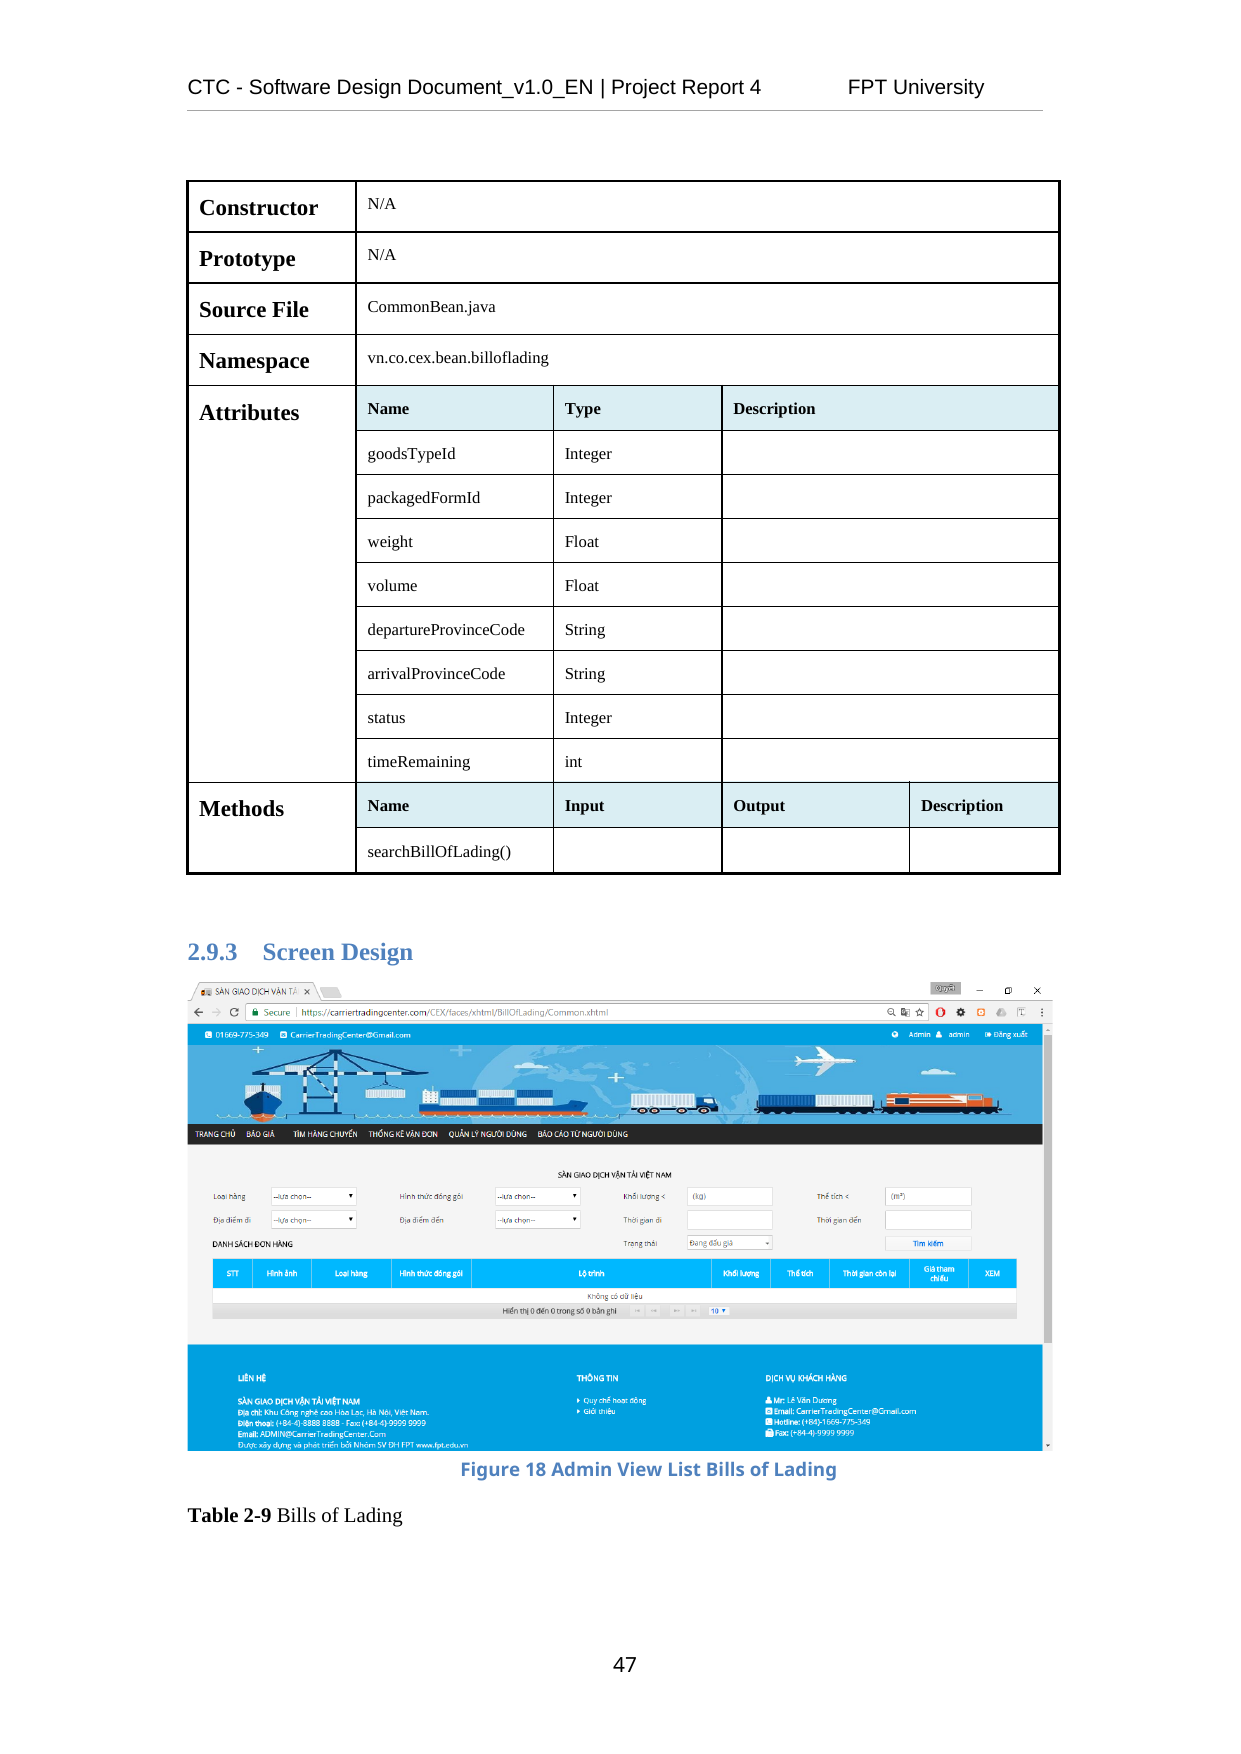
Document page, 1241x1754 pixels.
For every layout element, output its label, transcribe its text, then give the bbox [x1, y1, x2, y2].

table_cell Type [554, 386, 721, 430]
table_cell Name [357, 386, 553, 430]
table_cell Namespace [189, 335, 355, 384]
table_cell [723, 607, 1058, 649]
table_cell Methods [189, 783, 355, 872]
table_cell Float [554, 563, 721, 606]
table_cell Attributes [189, 386, 355, 781]
table_cell Prototype [189, 233, 355, 282]
table_cell Integer [554, 695, 721, 737]
table_cell Description [910, 783, 1058, 827]
table_cell [723, 651, 1058, 693]
subtitle Screen Design [187, 937, 1053, 966]
table_cell Integer [554, 475, 721, 518]
table_cell Constructor [189, 182, 355, 231]
table_cell Description [723, 386, 1058, 430]
table_cell [723, 563, 1058, 606]
picture [766, 1430, 773, 1436]
table_cell [554, 828, 721, 872]
table_cell int [554, 739, 721, 781]
picture [261, 1422, 273, 1426]
table_cell [910, 828, 1058, 872]
table_cell Input [554, 783, 721, 827]
text Table 2-9 Bills of Lading [187, 1503, 1053, 1527]
table_cell packagedFormId [357, 475, 553, 518]
table_cell N/A [357, 233, 1058, 282]
picture [239, 1375, 247, 1381]
table_cell departureProvinceCode [357, 607, 553, 649]
table_cell String [554, 607, 721, 649]
table_cell searchBillOfLading() [357, 828, 553, 872]
table_cell timeRemaining [357, 739, 553, 781]
table_cell [723, 519, 1058, 562]
picture [302, 1398, 309, 1404]
table_cell N/A [357, 182, 1058, 231]
table_cell volume [357, 563, 553, 606]
table_cell Name [357, 783, 553, 827]
table_cell [723, 475, 1058, 518]
table_cell String [554, 651, 721, 693]
table_cell Integer [554, 431, 721, 474]
table_cell vn.co.cex.bean.billoflading [357, 335, 1058, 384]
table_cell [723, 828, 909, 872]
text Figure 18 Admin View List Bills of Lading [244, 1456, 1053, 1482]
table_cell goodsTypeId [357, 431, 553, 474]
table_cell weight [357, 519, 553, 562]
table_cell status [357, 695, 553, 737]
table_cell CommonBean.java [357, 284, 1058, 333]
table_cell Float [554, 519, 721, 562]
table_cell [723, 739, 1058, 781]
picture [327, 1398, 335, 1404]
table_cell Output [723, 783, 909, 827]
table_cell [723, 431, 1058, 474]
table_cell arrivalProvinceCode [357, 651, 553, 693]
table_cell [723, 695, 1058, 737]
table_cell Source File [189, 284, 355, 333]
picture [187, 982, 1053, 1451]
